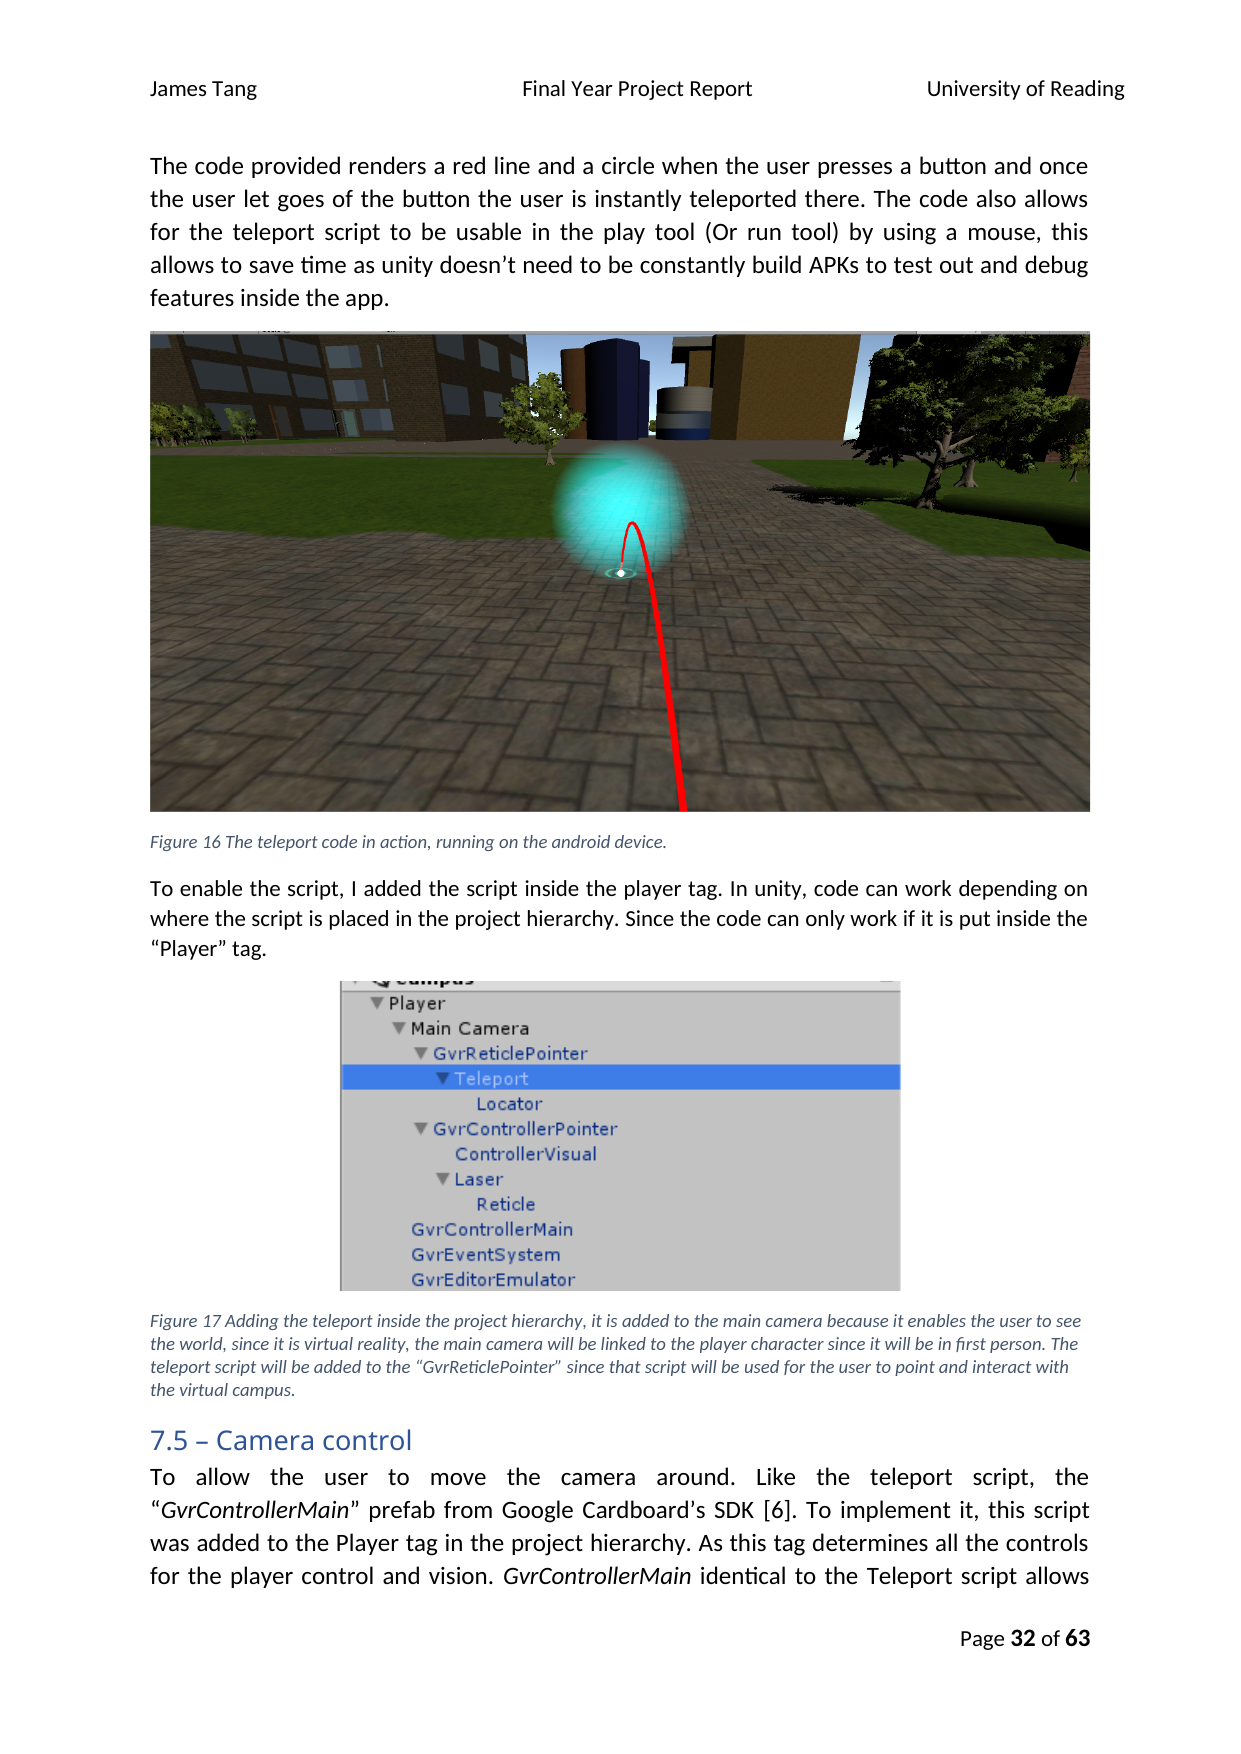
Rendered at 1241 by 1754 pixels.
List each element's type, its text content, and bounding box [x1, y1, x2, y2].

picture [150, 331, 1091, 812]
text To enable the script, I added the script inside the player tag. In unity, code can work depending on where the script is placed in the project hierarchy. Since the code can only work if it is put inside the “Player” tag. [150, 874, 1090, 962]
text Figure 16 The teleport code in action, running on the android device. [150, 830, 1090, 853]
subtitle 7.5 – Camera control [150, 1422, 1090, 1459]
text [150, 1462, 1090, 1591]
picture [339, 981, 901, 1291]
text The code provided renders a red line and a circle when the user presses a button and once the user let goes of the button the user is instantly teleported there. The code also allows for the teleport script to be usable in the play tool (Or run tool) by using a mouse, this allows to save time as unity doesn’t need to be constantly build APKs to test out and debug features inside the app. [150, 150, 1090, 312]
text Figure 17 Adding the teleport inside the project hierarchy, it is added to the main camera because it enables the user to see the world, since it is virtual reality, the main camera will be linked to the player character since it will be in first person. The teleport script will be added to the “GvrReticlePointer” since that script will be used for the user to point and interact with the virtual campus. [150, 1309, 1090, 1401]
